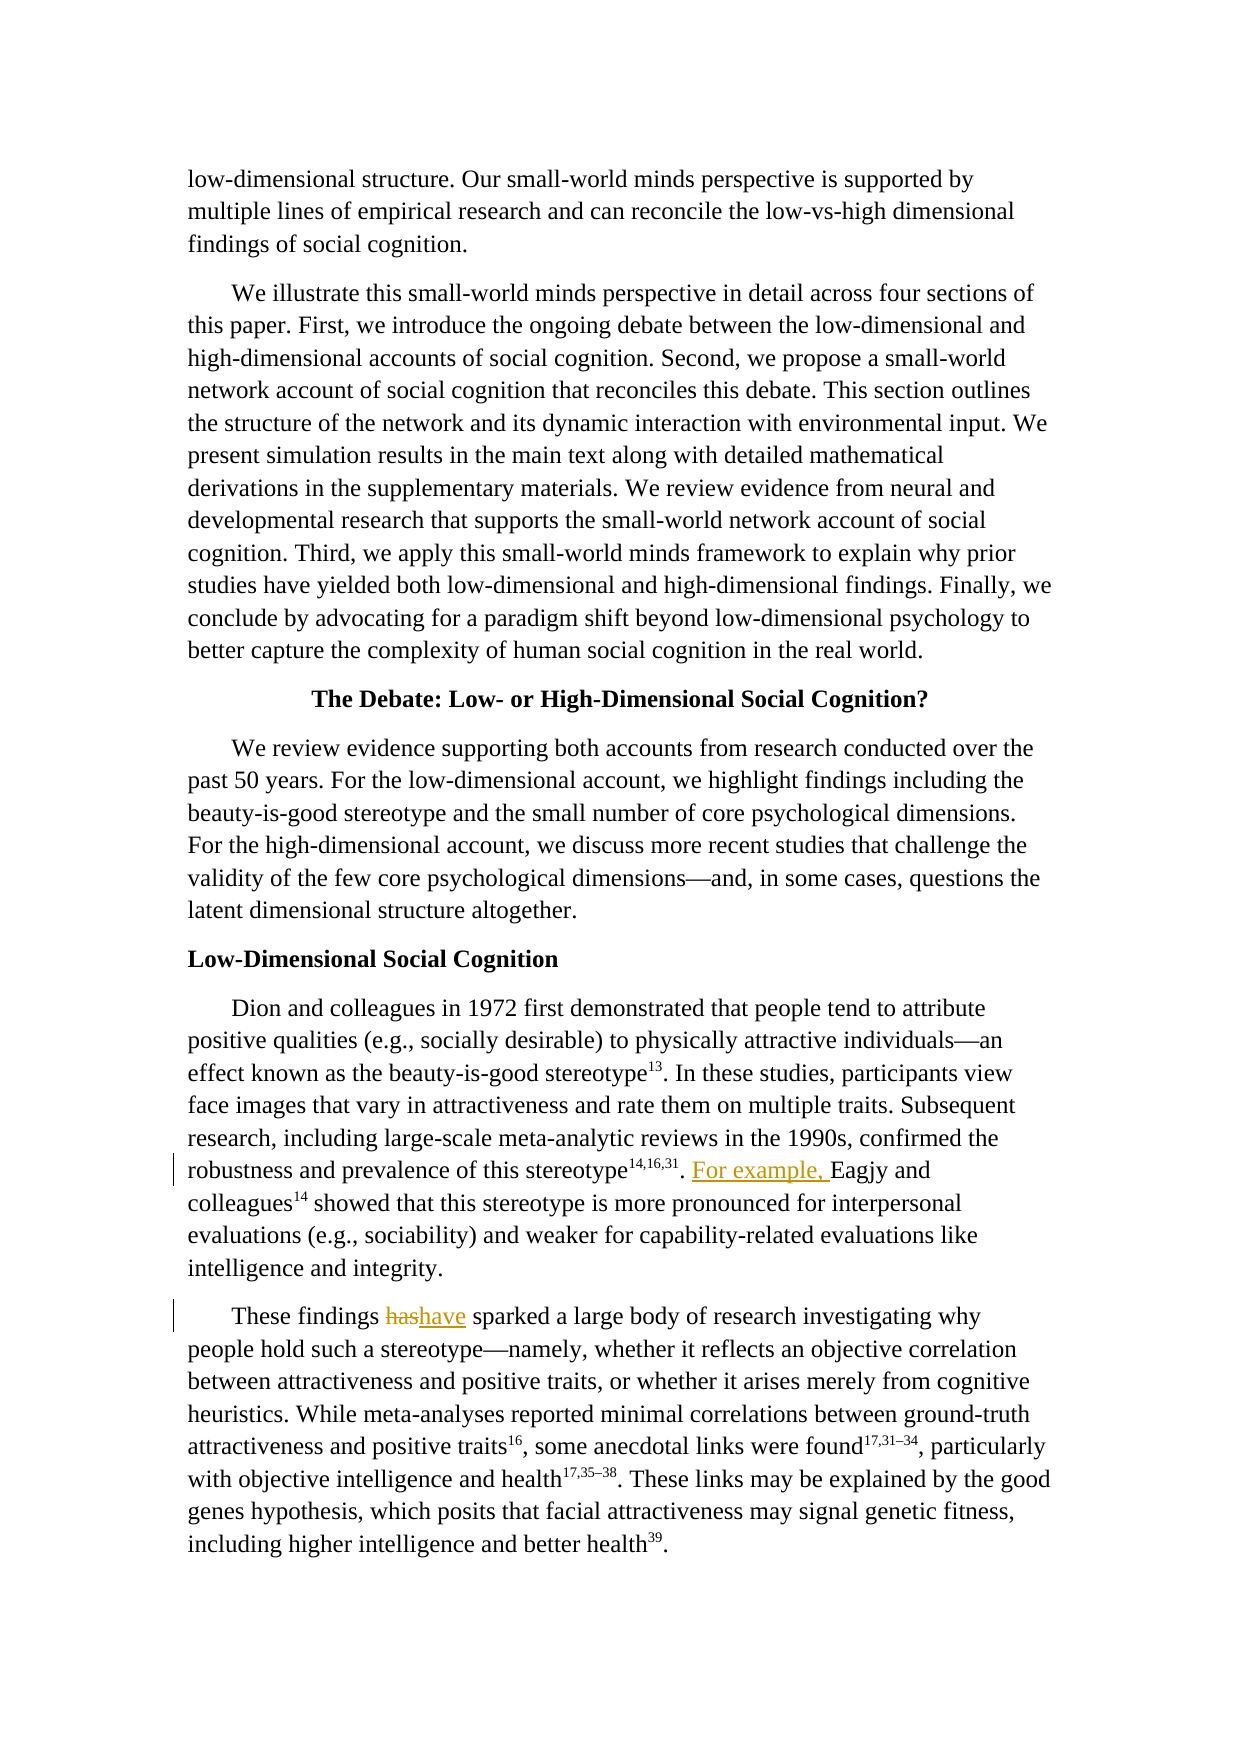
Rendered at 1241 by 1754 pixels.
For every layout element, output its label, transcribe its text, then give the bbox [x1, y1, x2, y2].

text These findings sparked a large body of research investigating why people hold such a stereotype—namely, whether it reflects an objective correlation between attractiveness and positive traits, or whether it arises merely from cognitive heuristics. While meta-analyses reported minimal correlations between ground-truth attractiveness and positive traits16, some anecdotal links were found17,31–34, particularly with objective intelligence and health17,35–38. These links may be explained by the good genes hypothesis, which posits that facial attractiveness may signal genetic fitness, including higher intelligence and better health39. [187, 1299, 1053, 1559]
text We illustrate this small-world minds perspective in detail across four sections of this paper. First, we introduce the ongoing debate between the low-dimensional and high-dimensional accounts of social cognition. Second, we propose a small-world network account of social cognition that reconciles this debate. This section outlines the structure of the network and its dynamic interaction with environmental input. We present simulation results in the main text along with detailed mathematical derivations in the supplementary materials. We review evidence from neural and developmental research that supports the small-world network account of social cognition. Third, we apply this small-world minds framework to explain why prior studies have yielded both low-dimensional and high-dimensional findings. Finally, we conclude by advocating for a paradigm shift beyond low-dimensional psychology to better capture the complexity of human social cognition in the real world. [187, 276, 1053, 666]
subtitle Low-Dimensional Social Cognition [187, 942, 1053, 974]
subtitle The Debate: Low- or High-Dimensional Social Cognition? [187, 682, 1053, 714]
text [187, 162, 1053, 259]
text We review evidence supporting both accounts from research conducted over the past 50 years. For the low-dimensional account, we highlight findings including the beauty-is-good stereotype and the small number of core psychological dimensions. For the high-dimensional account, we discuss more recent studies that challenge the validity of the few core psychological dimensions—and, in some cases, questions the latent dimensional structure altogether. [187, 731, 1053, 926]
text Dion and colleagues in 1972 first demonstrated that people tend to attribute positive qualities (e.g., socially desirable) to physically attractive individuals—an effect known as the beauty-is-good stereotype13. In these studies, participants view face images that vary in attractiveness and rate them on multiple traits. Subsequent research, including large-scale meta-analytic reviews in the 1990s, confirmed the robustness and prevalence of this stereotype14,16,31. Eagjy and colleagues14 showed that this stereotype is more pronounced for interpersonal evaluations (e.g., sociability) and weaker for capability-related evaluations like intelligence and integrity. [187, 991, 1053, 1283]
